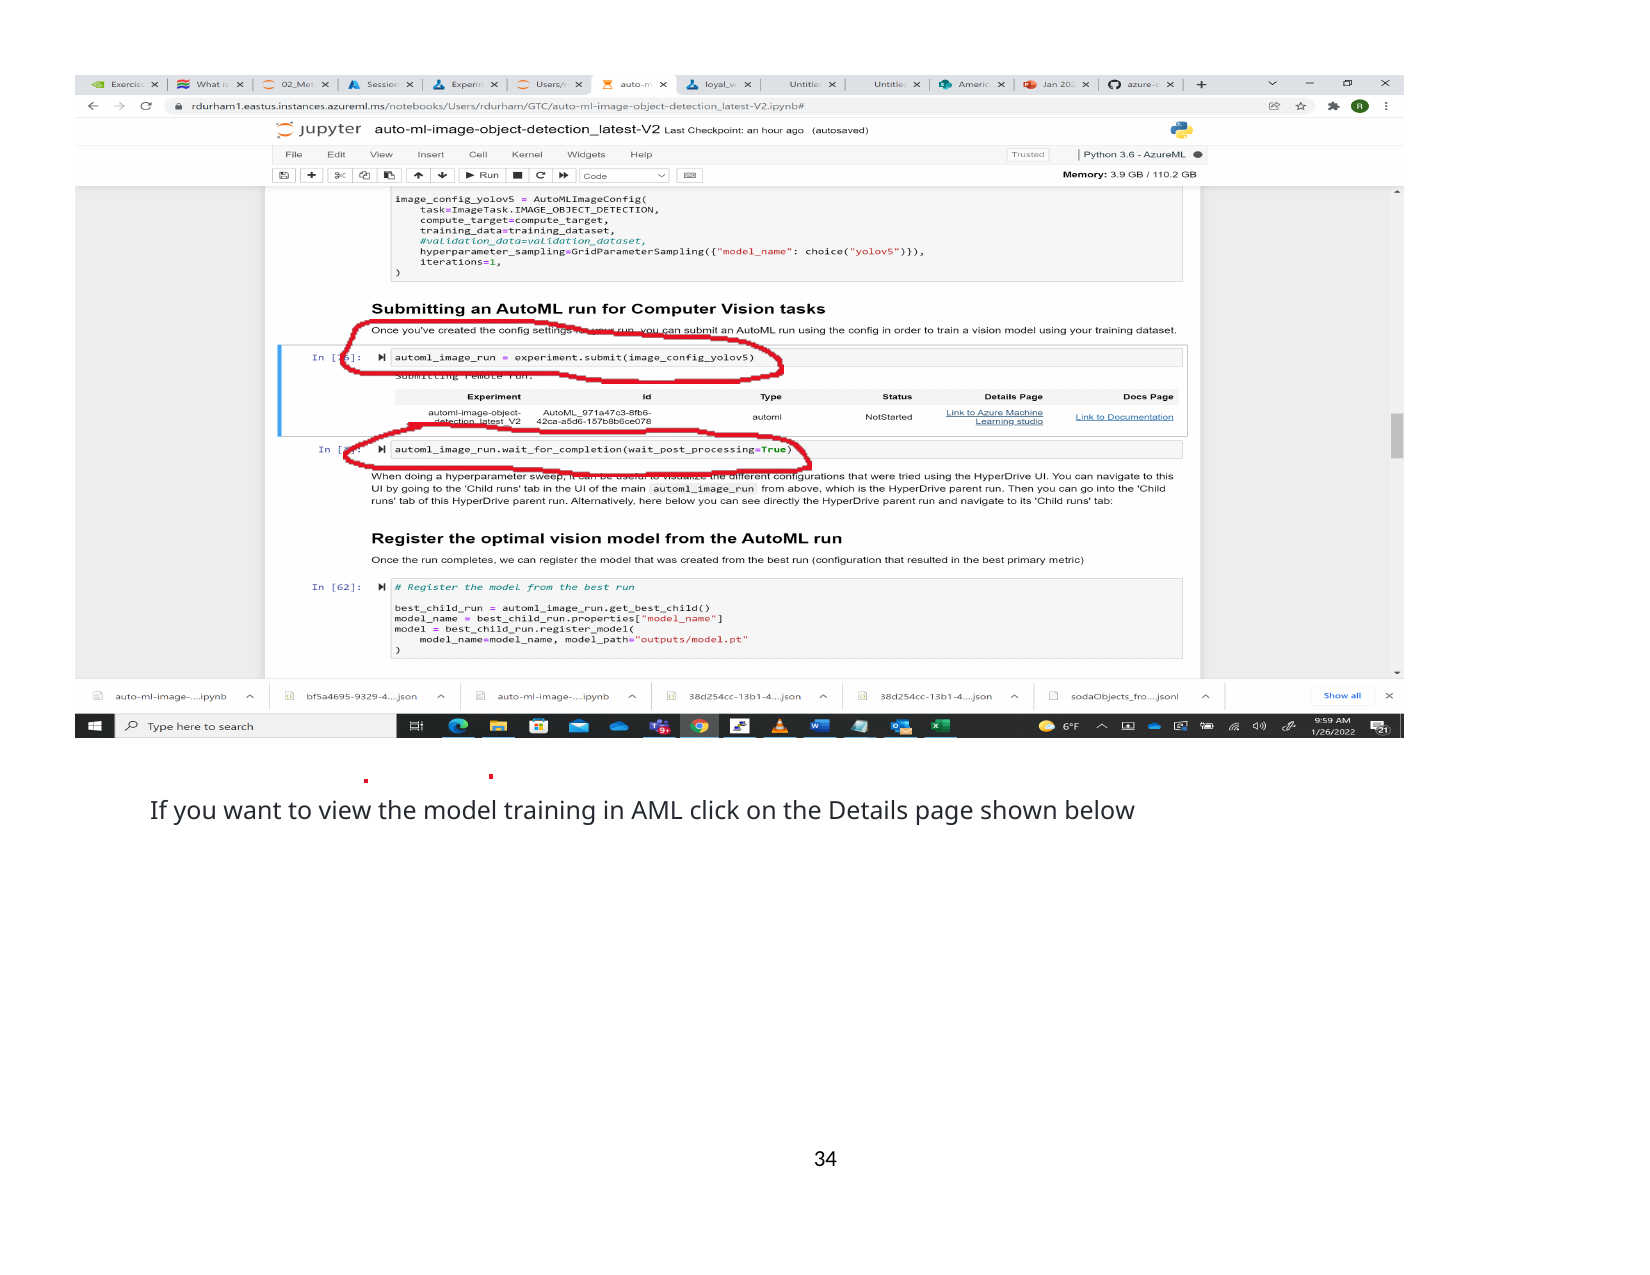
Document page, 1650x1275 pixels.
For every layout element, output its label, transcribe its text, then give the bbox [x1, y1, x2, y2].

list If you want to view the model training in AML click on the Details page shown below [150, 793, 1575, 827]
picture [75, 75, 1404, 738]
